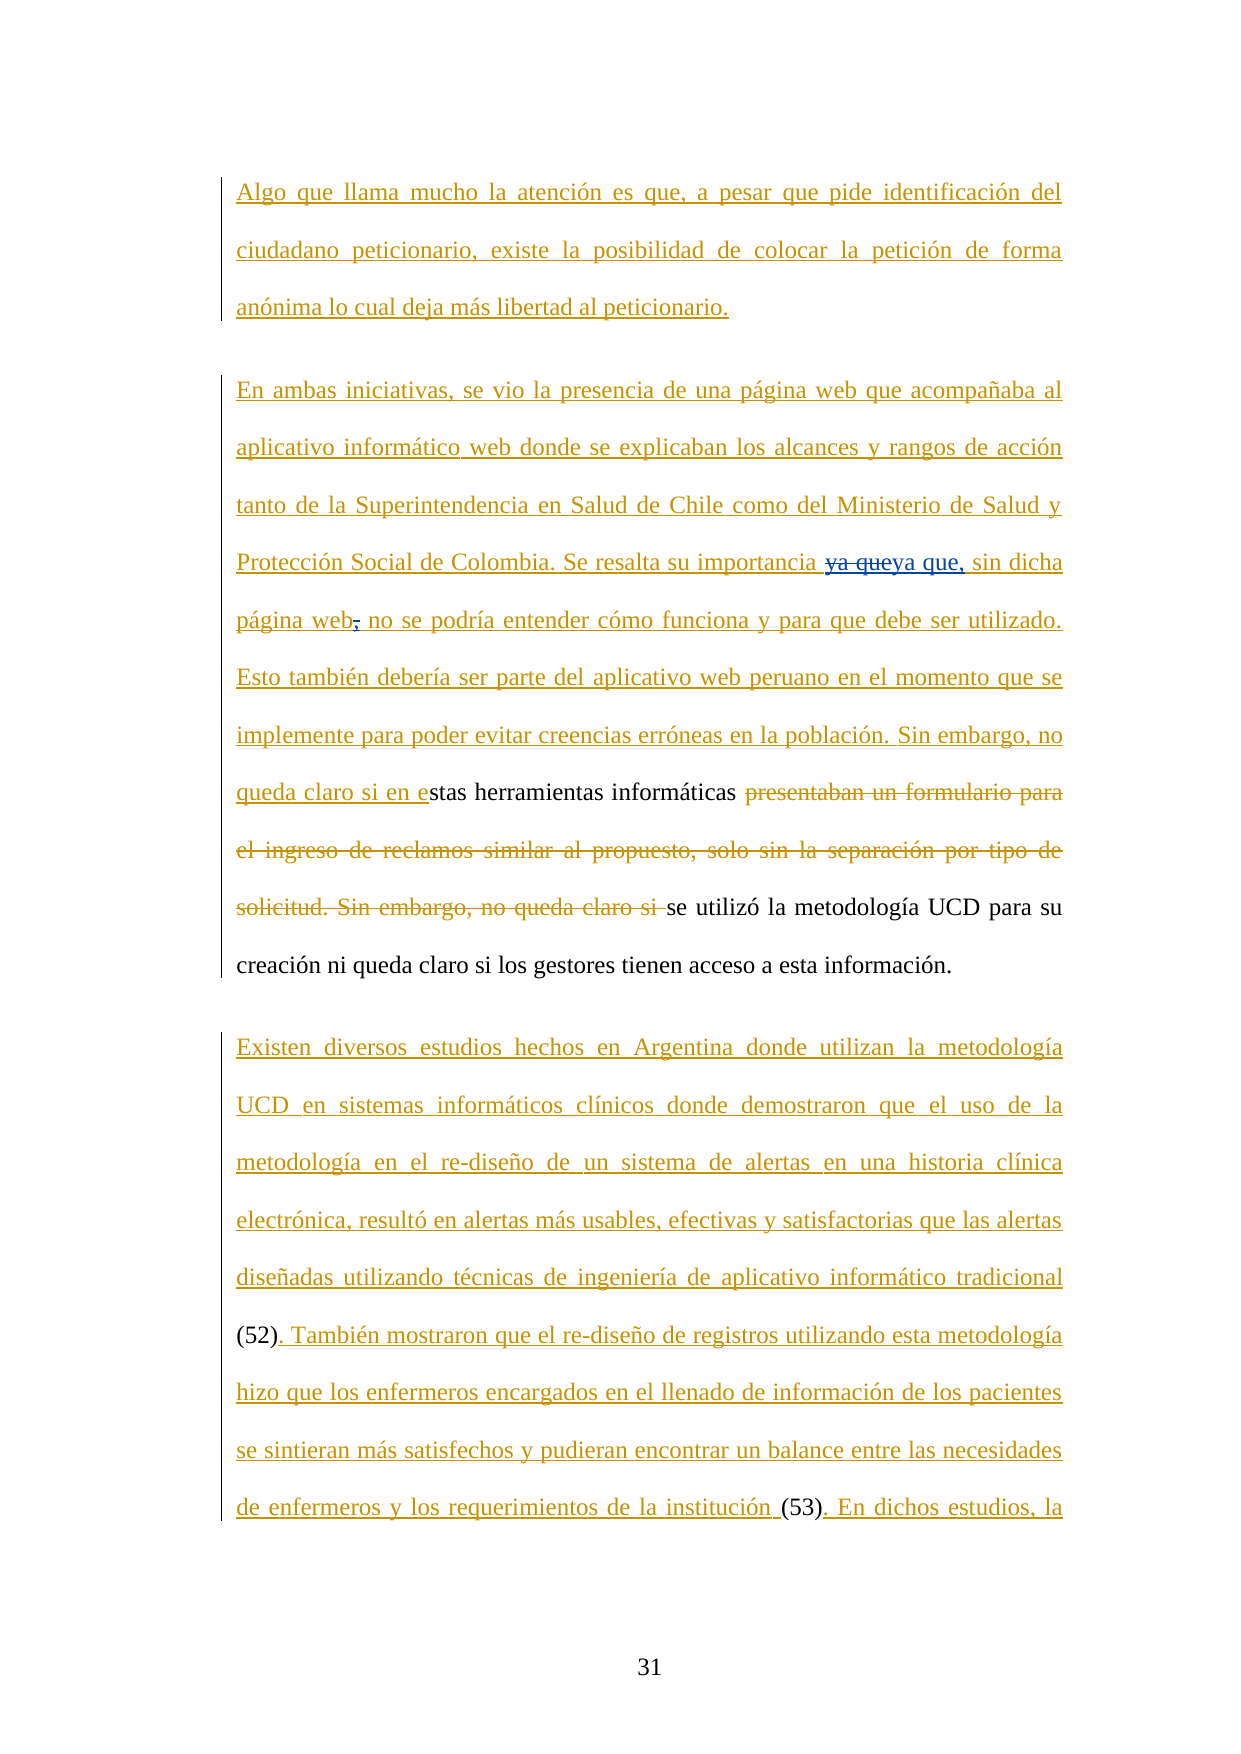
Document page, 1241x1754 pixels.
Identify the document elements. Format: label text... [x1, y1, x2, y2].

text stas herramientas informáticas se utilizó la metodología UCD para su creación ni queda claro si los gestores tienen acceso a esta información. [236, 375, 1063, 400]
text stas herramientas informáticas se utilizó la metodología UCD para su creación ni queda claro si los gestores tienen acceso a esta información. [236, 401, 1063, 457]
text (52)(53) [236, 1461, 1063, 1521]
text (52)(53) [236, 1032, 1063, 1057]
text stas herramientas informáticas se utilizó la metodología UCD para su creación ni queda claro si los gestores tienen acceso a esta información. [236, 689, 1063, 745]
text stas herramientas informáticas se utilizó la metodología UCD para su creación ni queda claro si los gestores tienen acceso a esta información. [236, 746, 1063, 850]
text (50)(51) [236, 261, 1063, 321]
text stas herramientas informáticas se utilizó la metodología UCD para su creación ni queda claro si los gestores tienen acceso a esta información. [236, 852, 1063, 978]
text (52)(53) [236, 1404, 1063, 1460]
text (50)(51) [236, 177, 1063, 260]
text (52)(53) [236, 1289, 1063, 1402]
text (52)(53) [236, 1231, 1063, 1287]
text (52)(53) [236, 1116, 1063, 1172]
text stas herramientas informáticas se utilizó la metodología UCD para su creación ni queda claro si los gestores tienen acceso a esta información. [236, 458, 1063, 630]
text (52)(53) [236, 1059, 1063, 1115]
text (52)(53) [236, 1173, 1063, 1230]
text stas herramientas informáticas se utilizó la metodología UCD para su creación ni queda claro si los gestores tienen acceso a esta información. [236, 631, 1063, 687]
